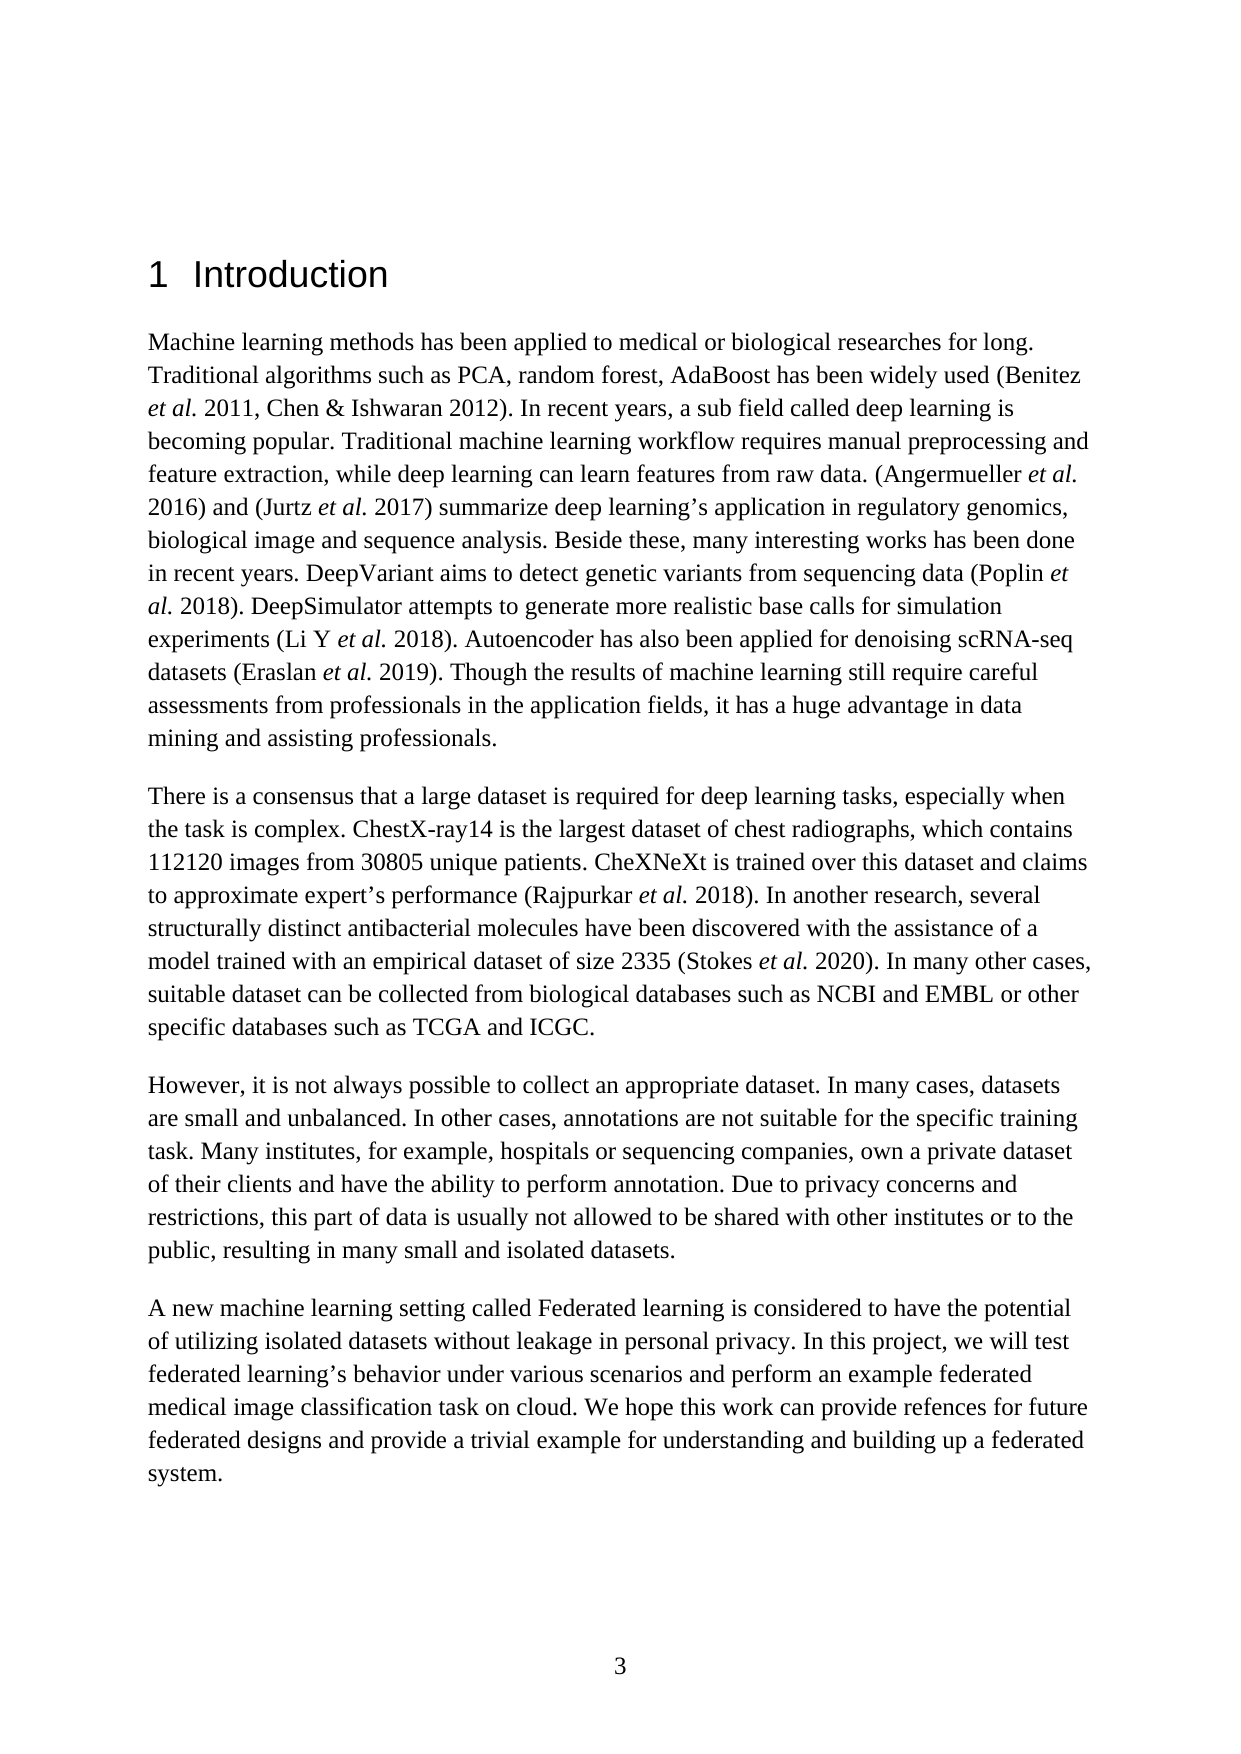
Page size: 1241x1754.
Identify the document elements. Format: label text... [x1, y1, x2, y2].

text There is a consensus that a large dataset is required for deep learning tasks, especially when the task is complex. ChestX-ray14 is the largest dataset of chest radiographs, which contains 112120 images from 30805 unique patients. CheXNeXt is trained over this dataset and claims to approximate expert’s performance (Rajpurkar et al. 2018). In another research, several structurally distinct antibacterial molecules have been discovered with the assistance of a model trained with an empirical dataset of size 2335 (Stokes et al. 2020). In many other cases, suitable dataset can be collected from biological databases such as NCBI and EMBL or other specific databases such as TCGA and ICGC. [148, 781, 1092, 1041]
text However, it is not always possible to collect an appropriate dataset. In many cases, datasets are small and unbalanced. In other cases, annotations are not suitable for the specific training task. Many institutes, for example, hospitals or sequencing companies, own a private dataset of their clients and have the ability to perform annotation. Due to privacy concerns and restrictions, this part of data is usually not allowed to be shared with other institutes or to the public, resulting in many small and isolated datasets. [148, 1070, 1092, 1264]
text A new machine learning setting called Federated learning is considered to have the potential of utilizing isolated datasets without leakage in personal privacy. In this project, we will test federated learning’s behavior under various scenarios and perform an example federated medical image classification task on cloud. We hope this work can provide refences for future federated designs and provide a trivial example for understanding and building up a federated system. [148, 1293, 1092, 1487]
subtitle Introduction [148, 252, 1092, 295]
text Machine learning methods has been applied to medical or biological researches for long. Traditional algorithms such as PCA, random forest, AdaBoost has been widely used (Benitez et al. 2011, Chen & Ishwaran 2012). In recent years, a sub field called deep learning is becoming popular. Traditional machine learning workflow requires manual preprocessing and feature extraction, while deep learning can learn features from raw data. (Angermueller et al. 2016) and (Jurtz et al. 2017) summarize deep learning’s application in regulatory genomics, biological image and sequence analysis. Beside these, many interesting works has been done in recent years. DeepVariant aims to detect genetic variants from sequencing data (Poplin et al. 2018). DeepSimulator attempts to generate more realistic base calls for simulation experiments (Li Y et al. 2018). Autoencoder has also been applied for denoising scRNA-seq datasets (Eraslan et al. 2019). Though the results of machine learning still require careful assessments from professionals in the application fields, it has a huge advantage in data mining and assisting professionals. [148, 327, 1092, 752]
